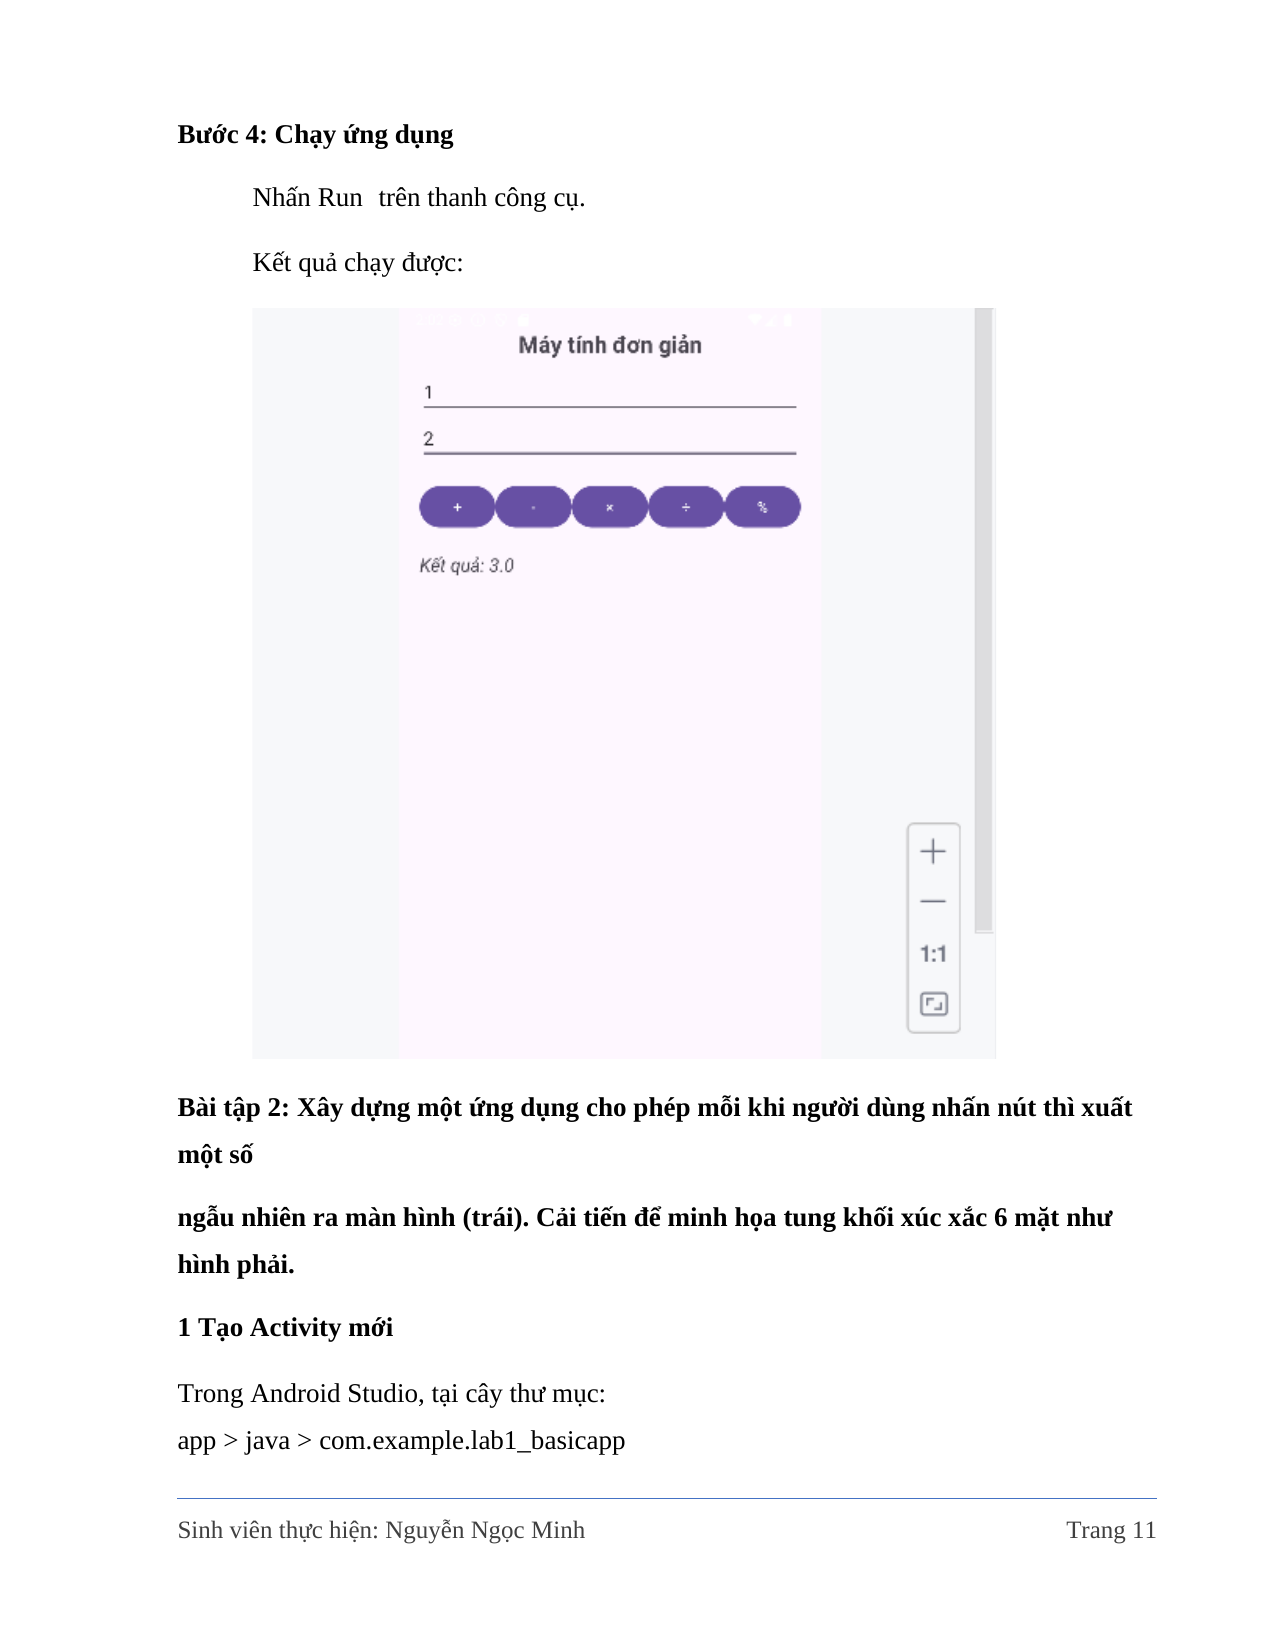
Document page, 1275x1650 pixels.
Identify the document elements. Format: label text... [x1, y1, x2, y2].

text Bước 4: Chạy ứng dụng [177, 118, 1157, 149]
text Trong Android Studio, tại cây thư mục: app > java > com.example.lab1_basicapp [177, 1377, 1157, 1455]
text Nhấn Run trên thanh công cụ. [252, 181, 1157, 213]
picture [252, 308, 997, 1059]
text ngẫu nhiên ra màn hình (trái). Cải tiến để minh họa tung khối xúc xắc 6 mặt như hình phải. [177, 1201, 1157, 1279]
text Kết quả chạy được: [252, 246, 1157, 277]
text Bài tập 2: Xây dựng một ứng dụng cho phép mỗi khi người dùng nhấn nút thì xuất một số [177, 1091, 1157, 1169]
text 1️ Tạo Activity mới [177, 1311, 1157, 1342]
